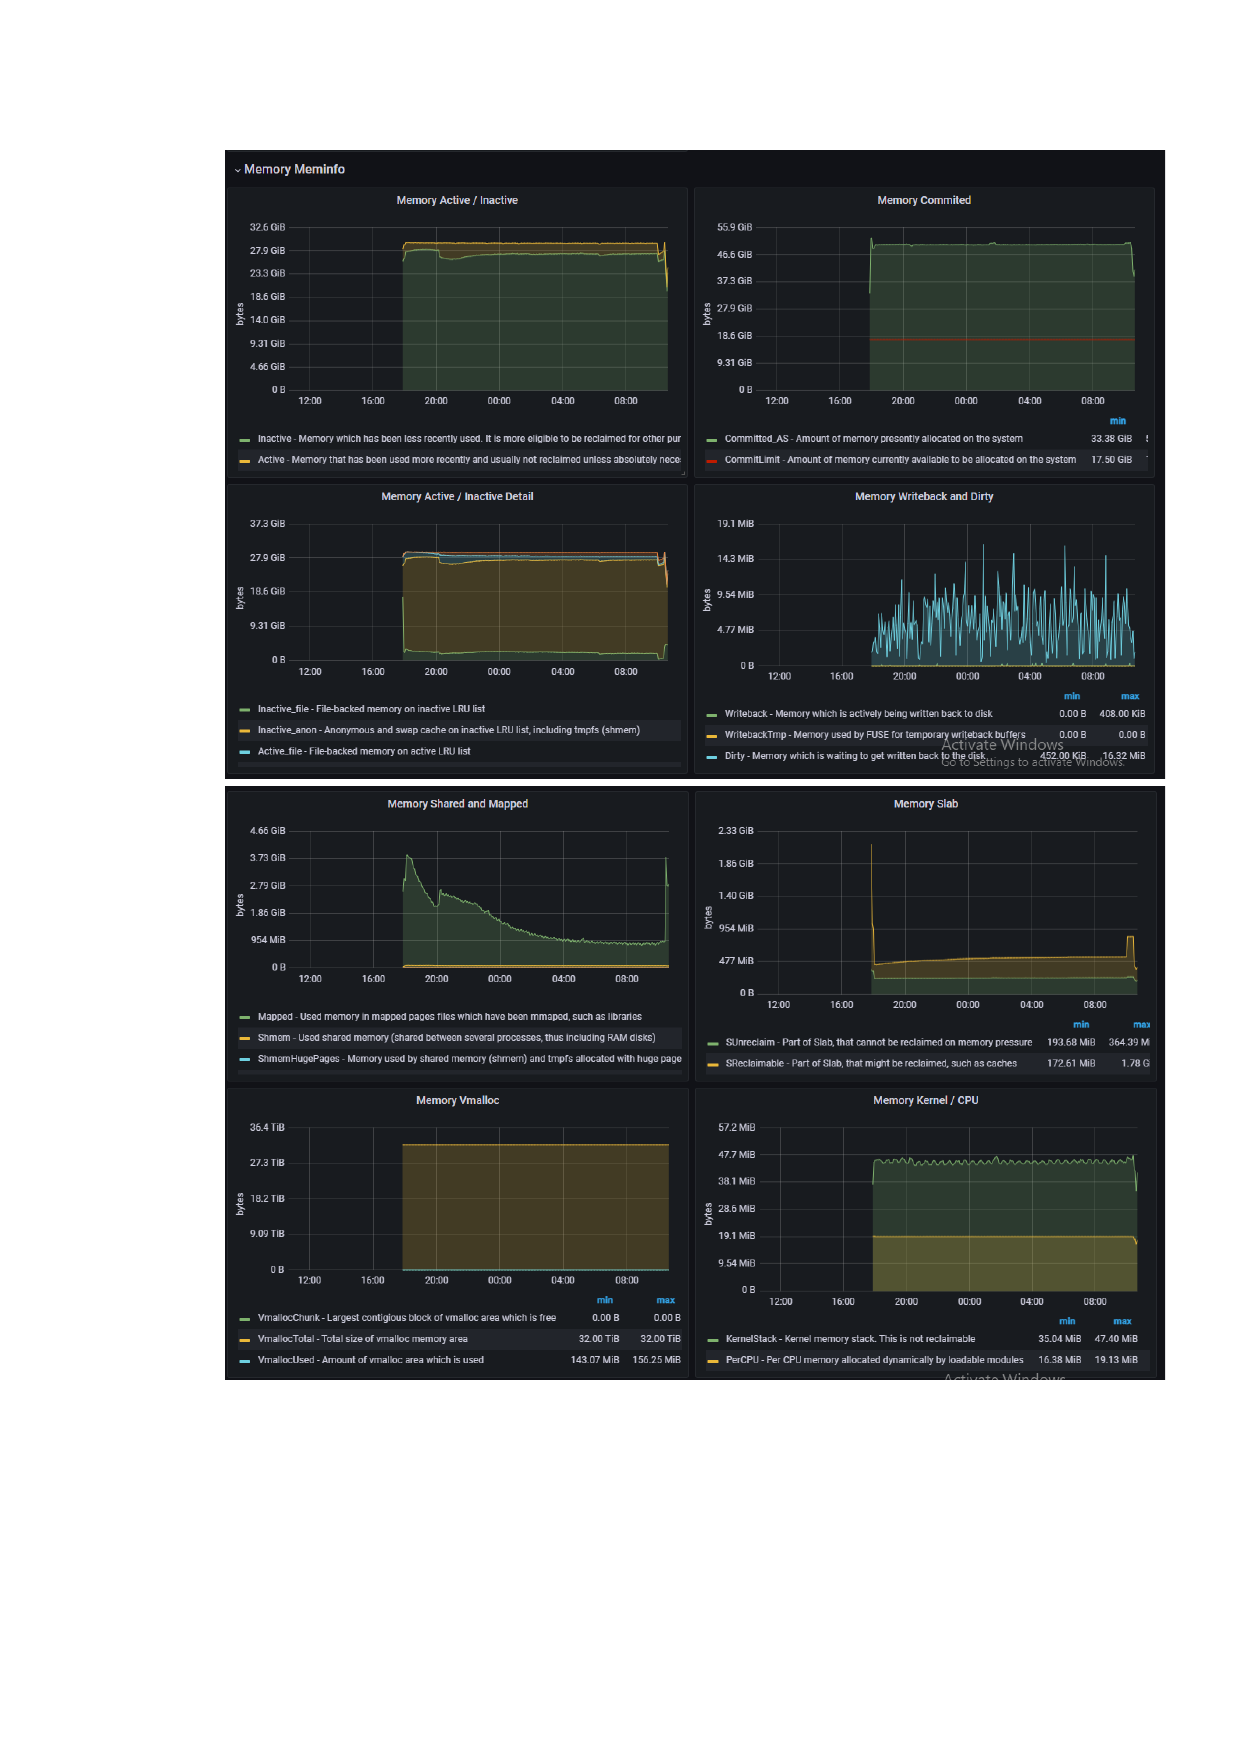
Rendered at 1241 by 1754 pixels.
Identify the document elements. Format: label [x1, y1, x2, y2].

picture [225, 150, 1166, 779]
picture [225, 786, 1166, 1380]
